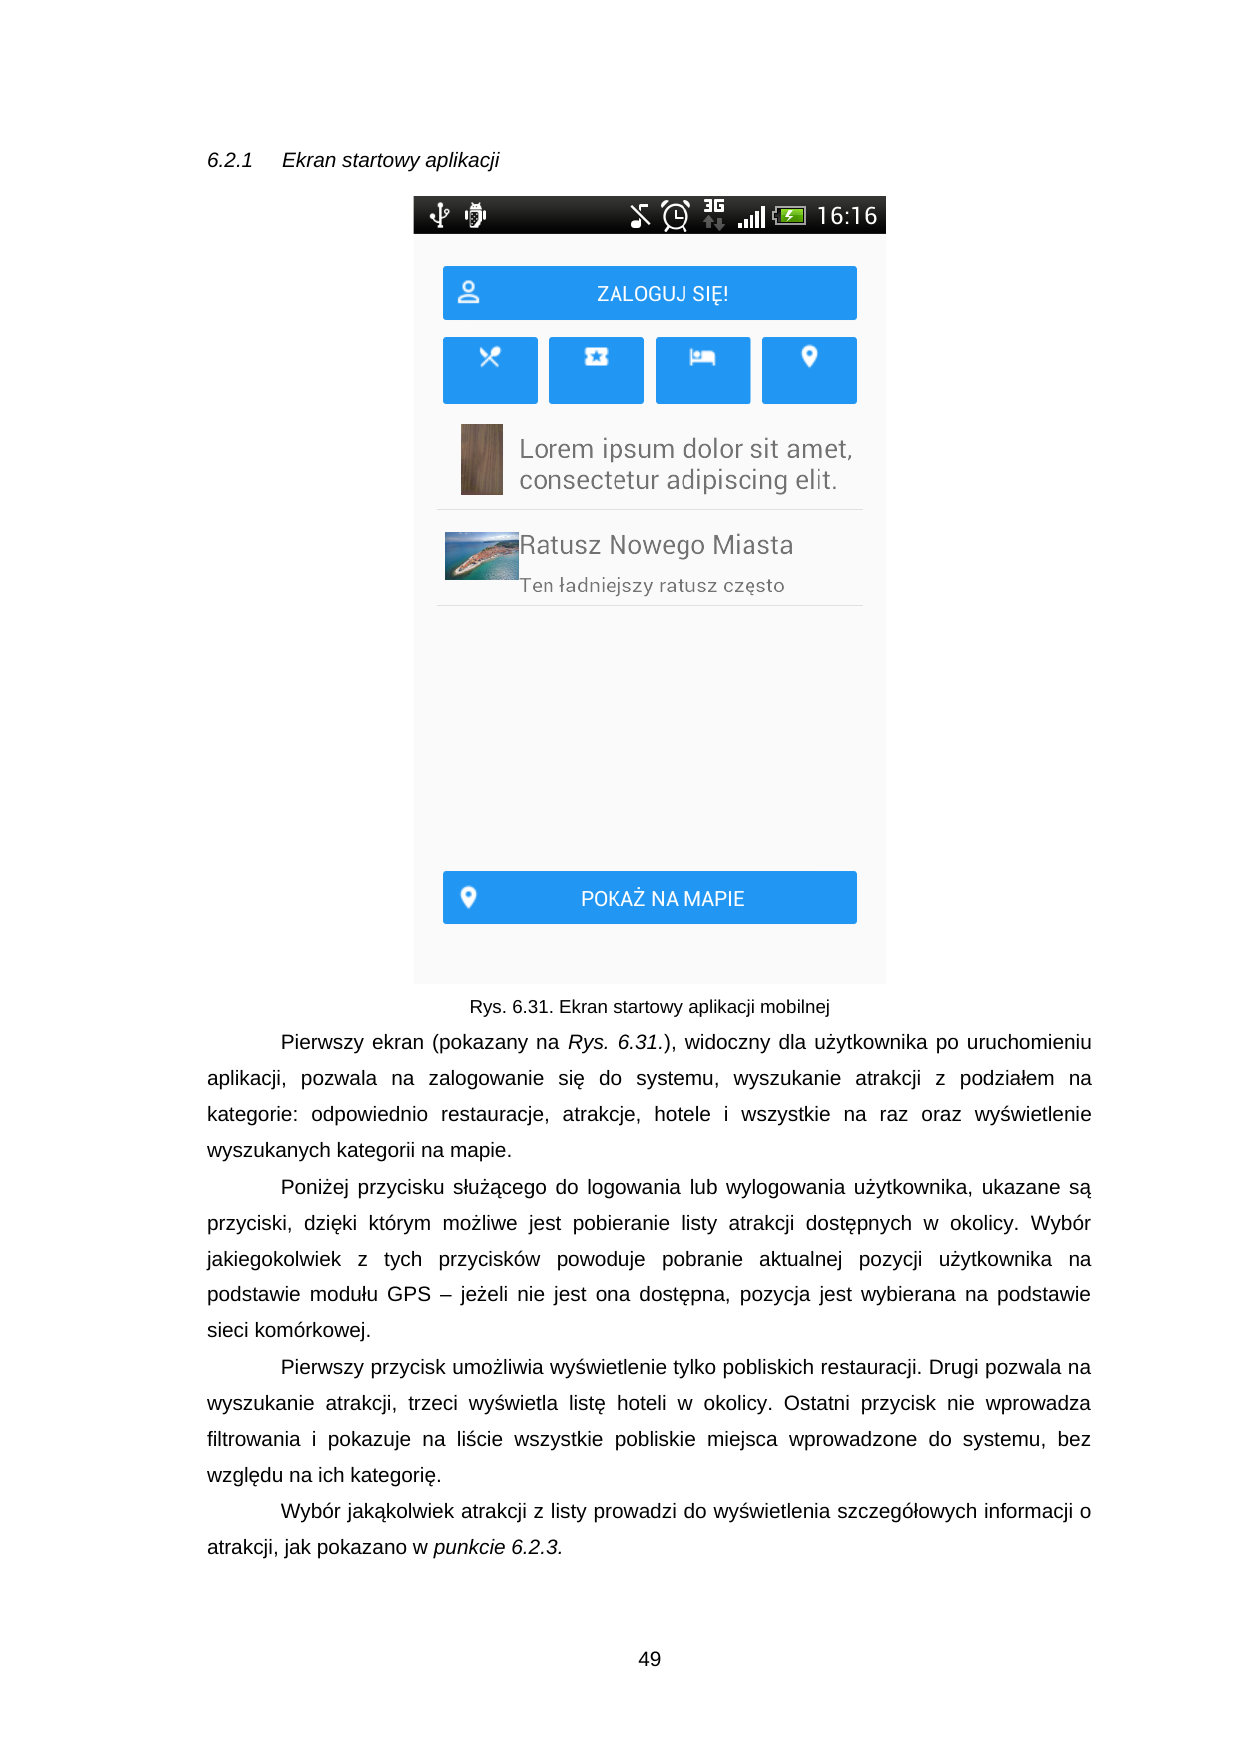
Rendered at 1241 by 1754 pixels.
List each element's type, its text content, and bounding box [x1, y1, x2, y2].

text Pierwszy przycisk umożliwia wyświetlenie tylko pobliskich restauracji. Drugi pozwala na wyszukanie atrakcji, trzeci wyświetla listę hoteli w okolicy. Ostatni przycisk nie wprowadza filtrowania i pokazuje na liście wszystkie pobliskie miejsca wprowadzone do systemu, bez względu na ich kategorię. [207, 1355, 1092, 1487]
text Poniżej przycisku służącego do logowania lub wylogowania użytkownika, ukazane są przyciski, dzięki którym możliwe jest pobieranie listy atrakcji dostępnych w okolicy. Wybór jakiegokolwiek z tych przycisków powoduje pobranie aktualnej pozycji użytkownika na podstawie modułu GPS – jeżeli nie jest ona dostępna, pozycja jest wybierana na podstawie sieci komórkowej. [207, 1174, 1092, 1342]
subtitle Ekran startowy aplikacji [207, 148, 1092, 172]
picture [413, 196, 886, 984]
